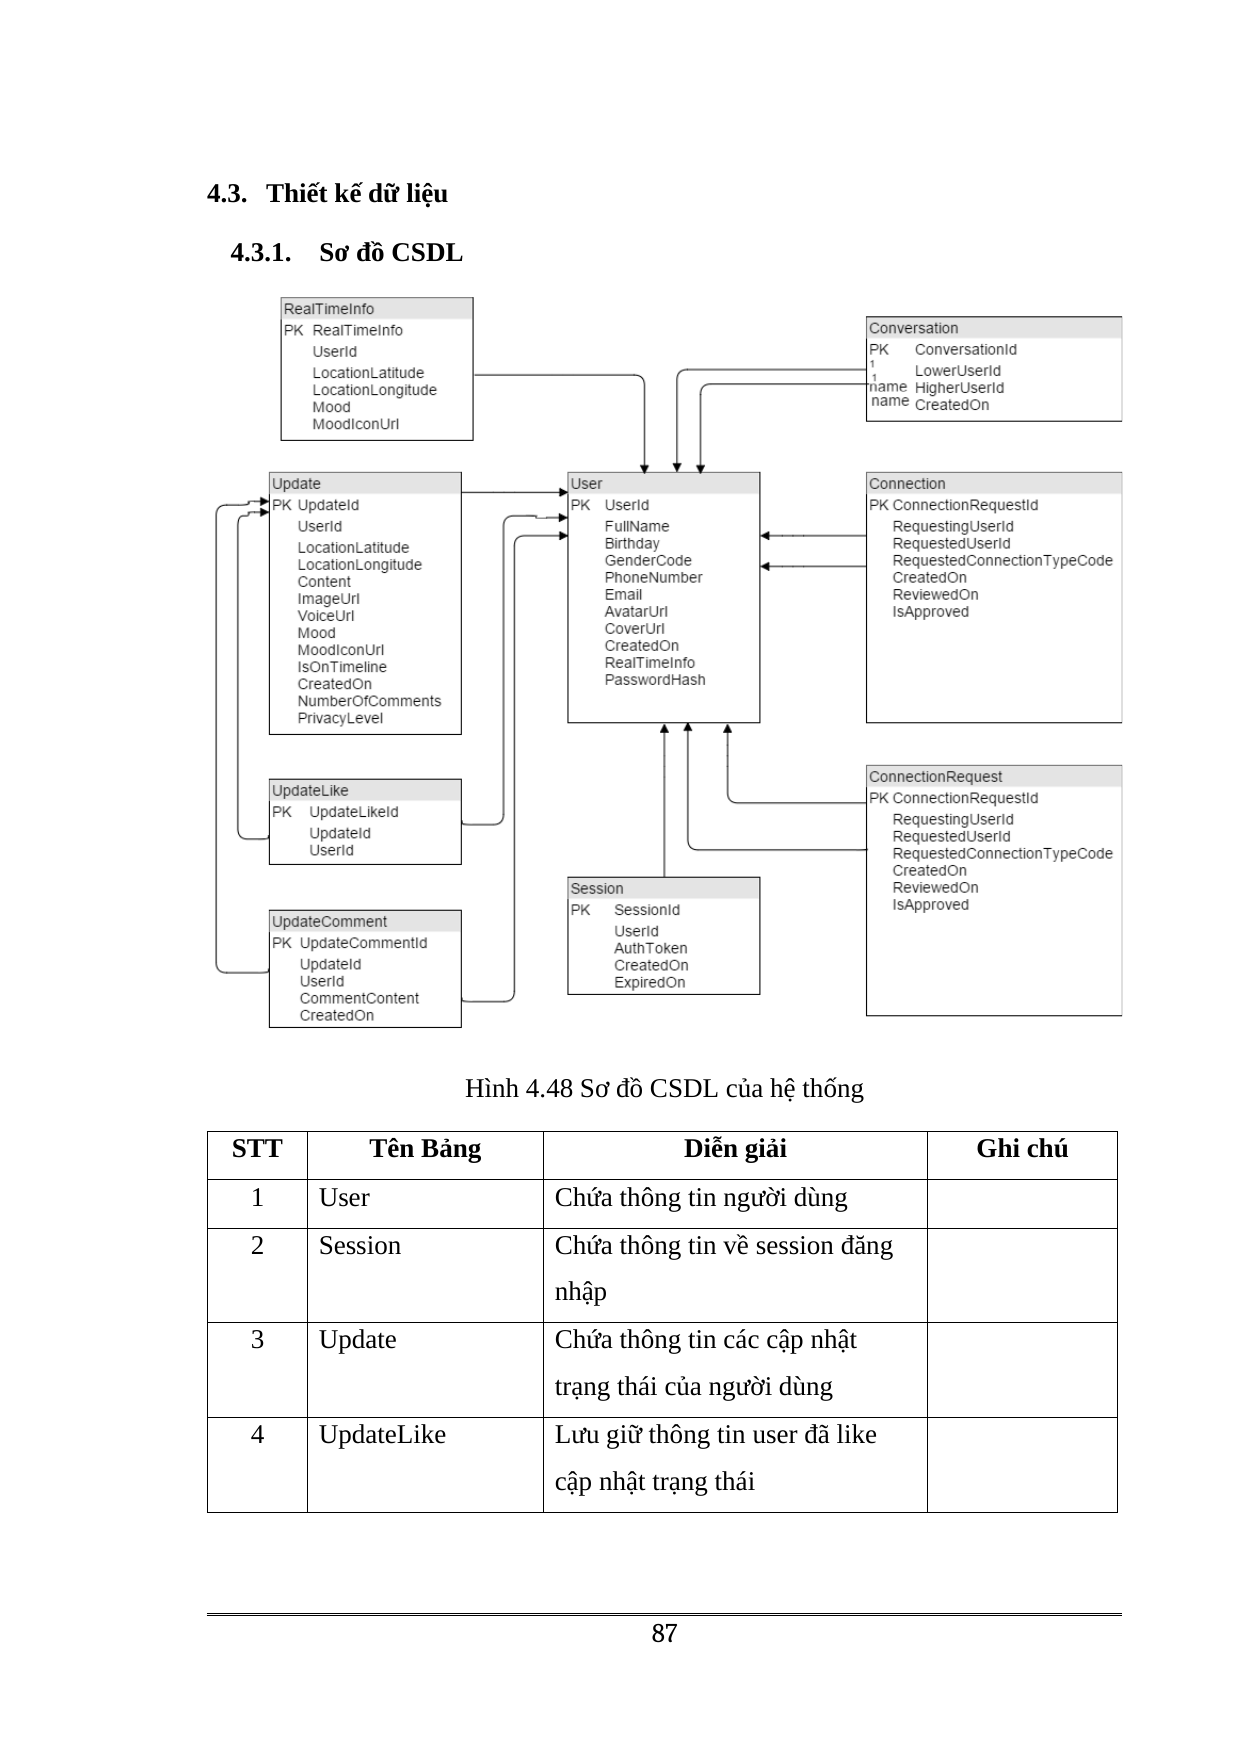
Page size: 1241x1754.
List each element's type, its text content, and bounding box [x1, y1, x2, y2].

table_cell User [308, 1180, 543, 1227]
table_cell 2 [208, 1229, 307, 1322]
table_cell [928, 1323, 1117, 1417]
table_header Diễn giải [544, 1132, 927, 1179]
table_cell Chứa thông tin người dùng [544, 1180, 927, 1227]
picture [206, 295, 1123, 1044]
table_cell Lưu giữ thông tin user đã like cập nhật trạng thái [544, 1418, 927, 1512]
table_cell UpdateLike [308, 1418, 543, 1512]
table_cell Update [308, 1323, 543, 1417]
table_header Tên Bảng [308, 1132, 543, 1179]
table_cell [928, 1229, 1117, 1322]
table_cell Chứa thông tin các cập nhật trạng thái của người dùng [544, 1323, 927, 1417]
table_header Ghi chú [928, 1132, 1117, 1179]
table_cell 4 [208, 1418, 307, 1512]
table_cell Session [308, 1229, 543, 1322]
table_header STT [208, 1132, 307, 1179]
subtitle Thiết kế dữ liệu [207, 177, 1122, 208]
table_cell [928, 1180, 1117, 1227]
table_cell [928, 1418, 1117, 1512]
table_cell Chứa thông tin về session đăng nhập [544, 1229, 927, 1322]
subtitle Sơ đồ CSDL [230, 236, 1122, 267]
table_cell 3 [208, 1323, 307, 1417]
table_cell 1 [208, 1180, 307, 1227]
